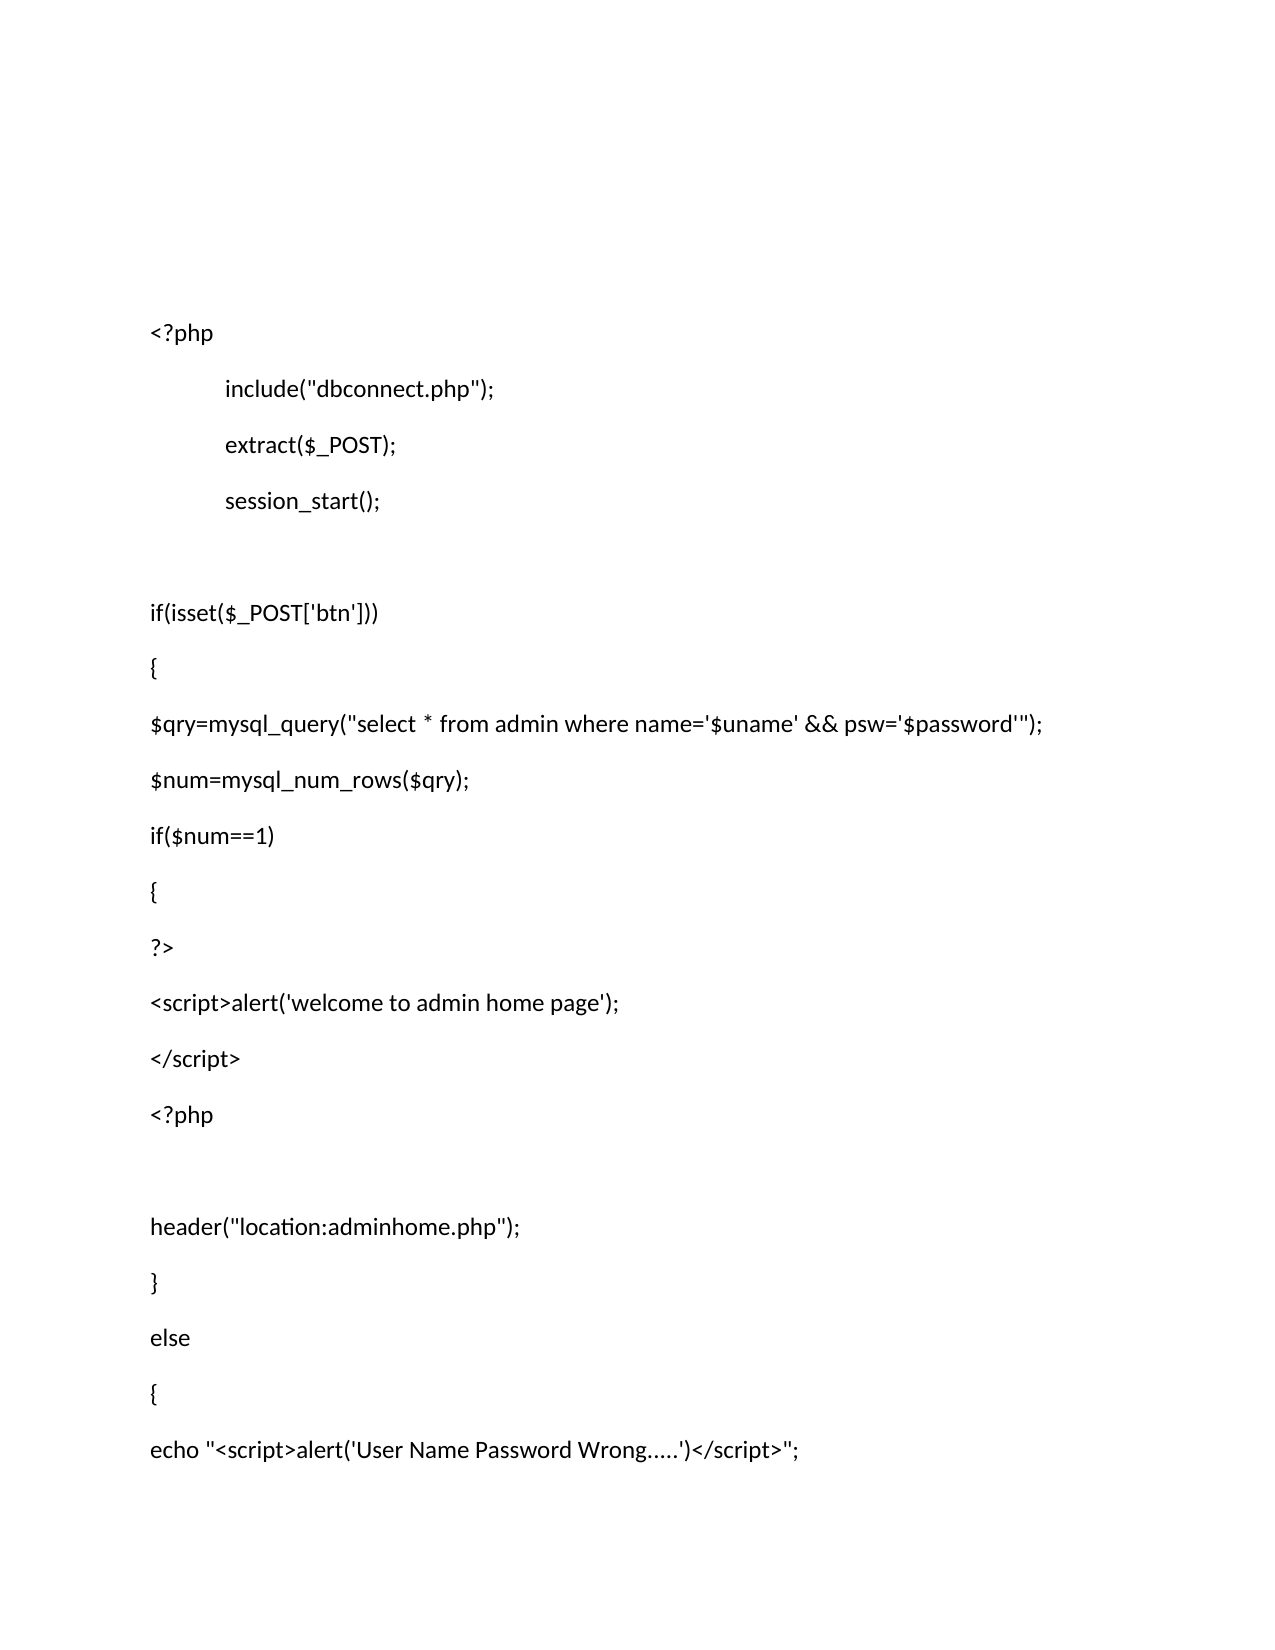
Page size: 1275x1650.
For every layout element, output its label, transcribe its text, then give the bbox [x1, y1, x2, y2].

text { [150, 1378, 1125, 1409]
text extract($_POST); [150, 429, 1125, 460]
text echo "<script>alert('User Name Password Wrong.....')</script>"; [150, 1434, 1125, 1465]
text </script> [150, 1043, 1125, 1074]
text <script>alert('welcome to admin home page'); [150, 987, 1125, 1018]
text <?php [150, 1099, 1125, 1130]
text { [150, 876, 1125, 906]
text { [150, 652, 1125, 683]
text if($num==1) [150, 820, 1125, 851]
text ?> [150, 932, 1125, 962]
text <?php [150, 317, 1125, 348]
text header("location:adminhome.php"); [150, 1211, 1125, 1241]
text if(isset($_POST['btn'])) [150, 597, 1125, 627]
text $num=mysql_num_rows($qry); [150, 764, 1125, 795]
text else [150, 1322, 1125, 1353]
text $qry=mysql_query("select * from admin where name='$uname' && psw='$password'"); [150, 708, 1125, 739]
text session_start(); [150, 485, 1125, 516]
text include("dbconnect.php"); [150, 373, 1125, 404]
text } [150, 1267, 1125, 1297]
